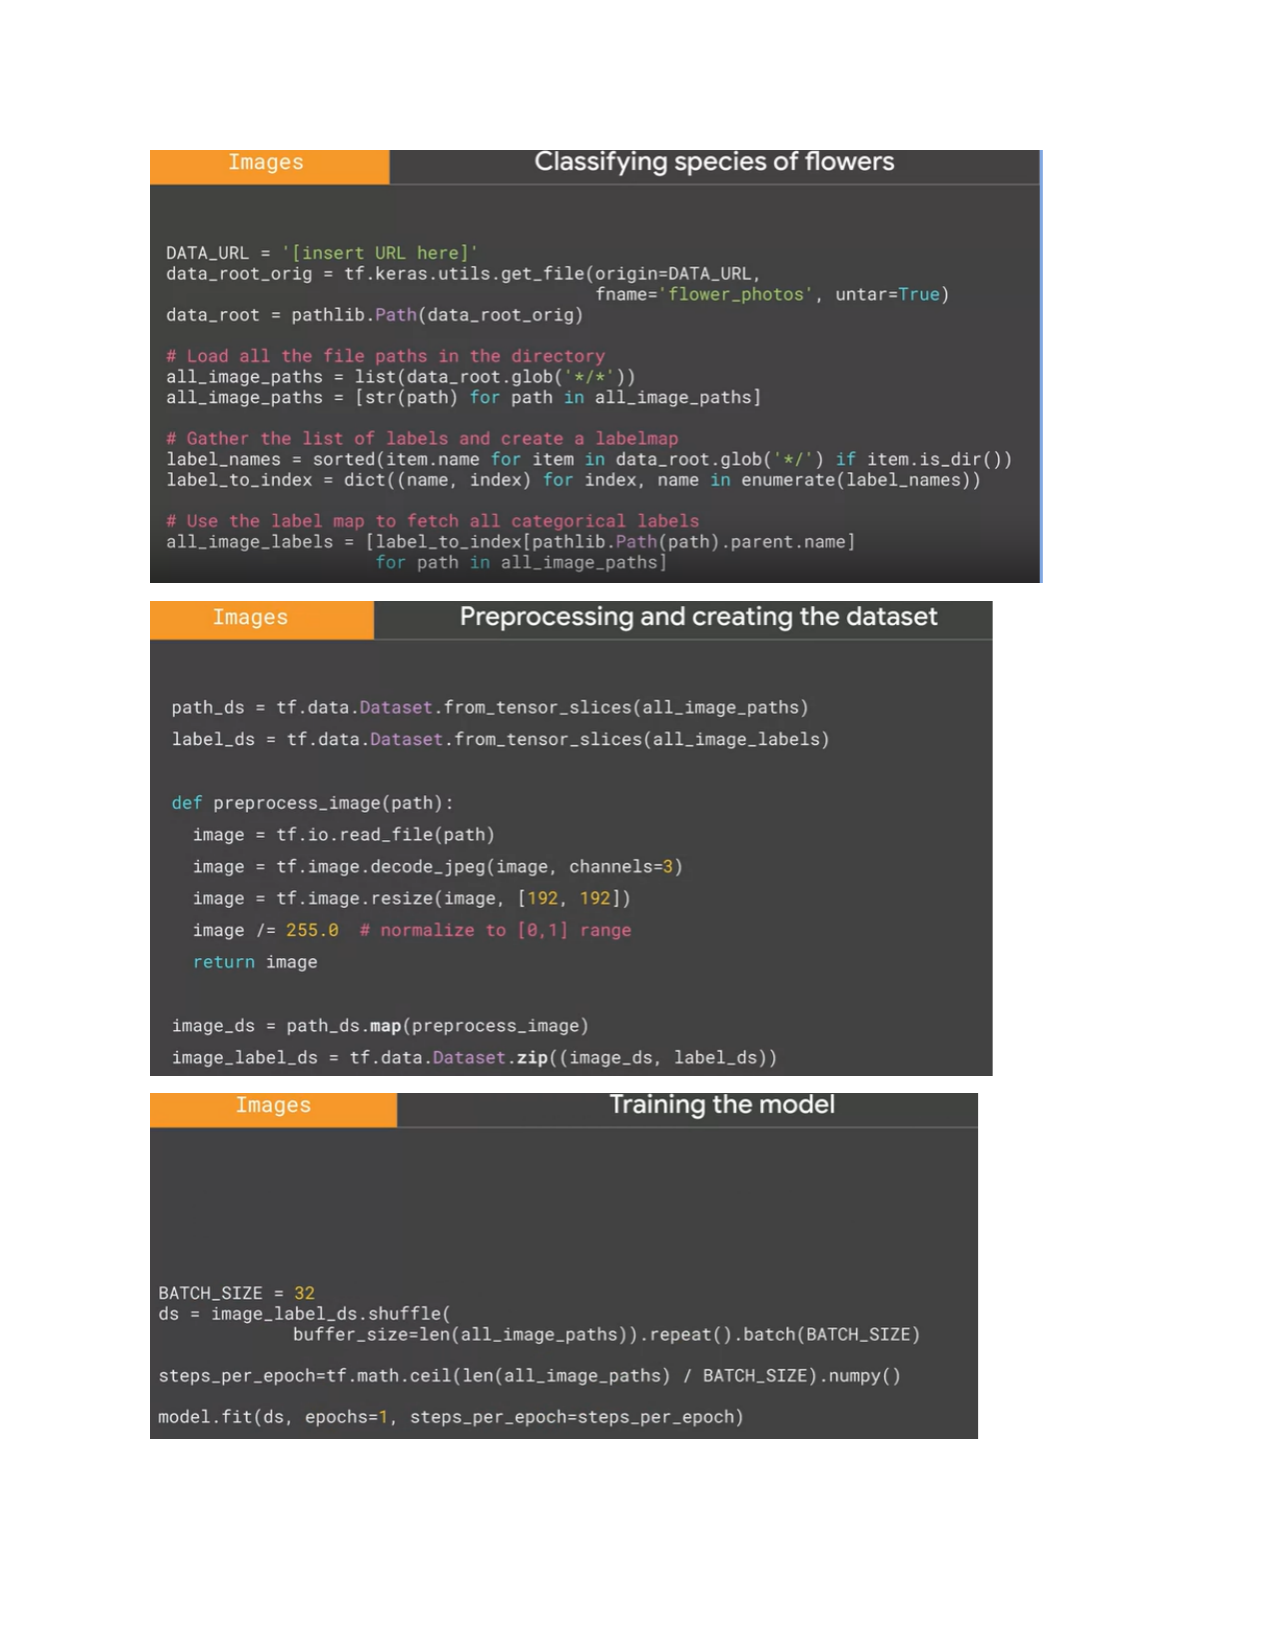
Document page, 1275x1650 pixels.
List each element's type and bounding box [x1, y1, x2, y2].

picture [150, 601, 993, 1076]
picture [150, 1093, 979, 1439]
picture [150, 150, 1046, 583]
